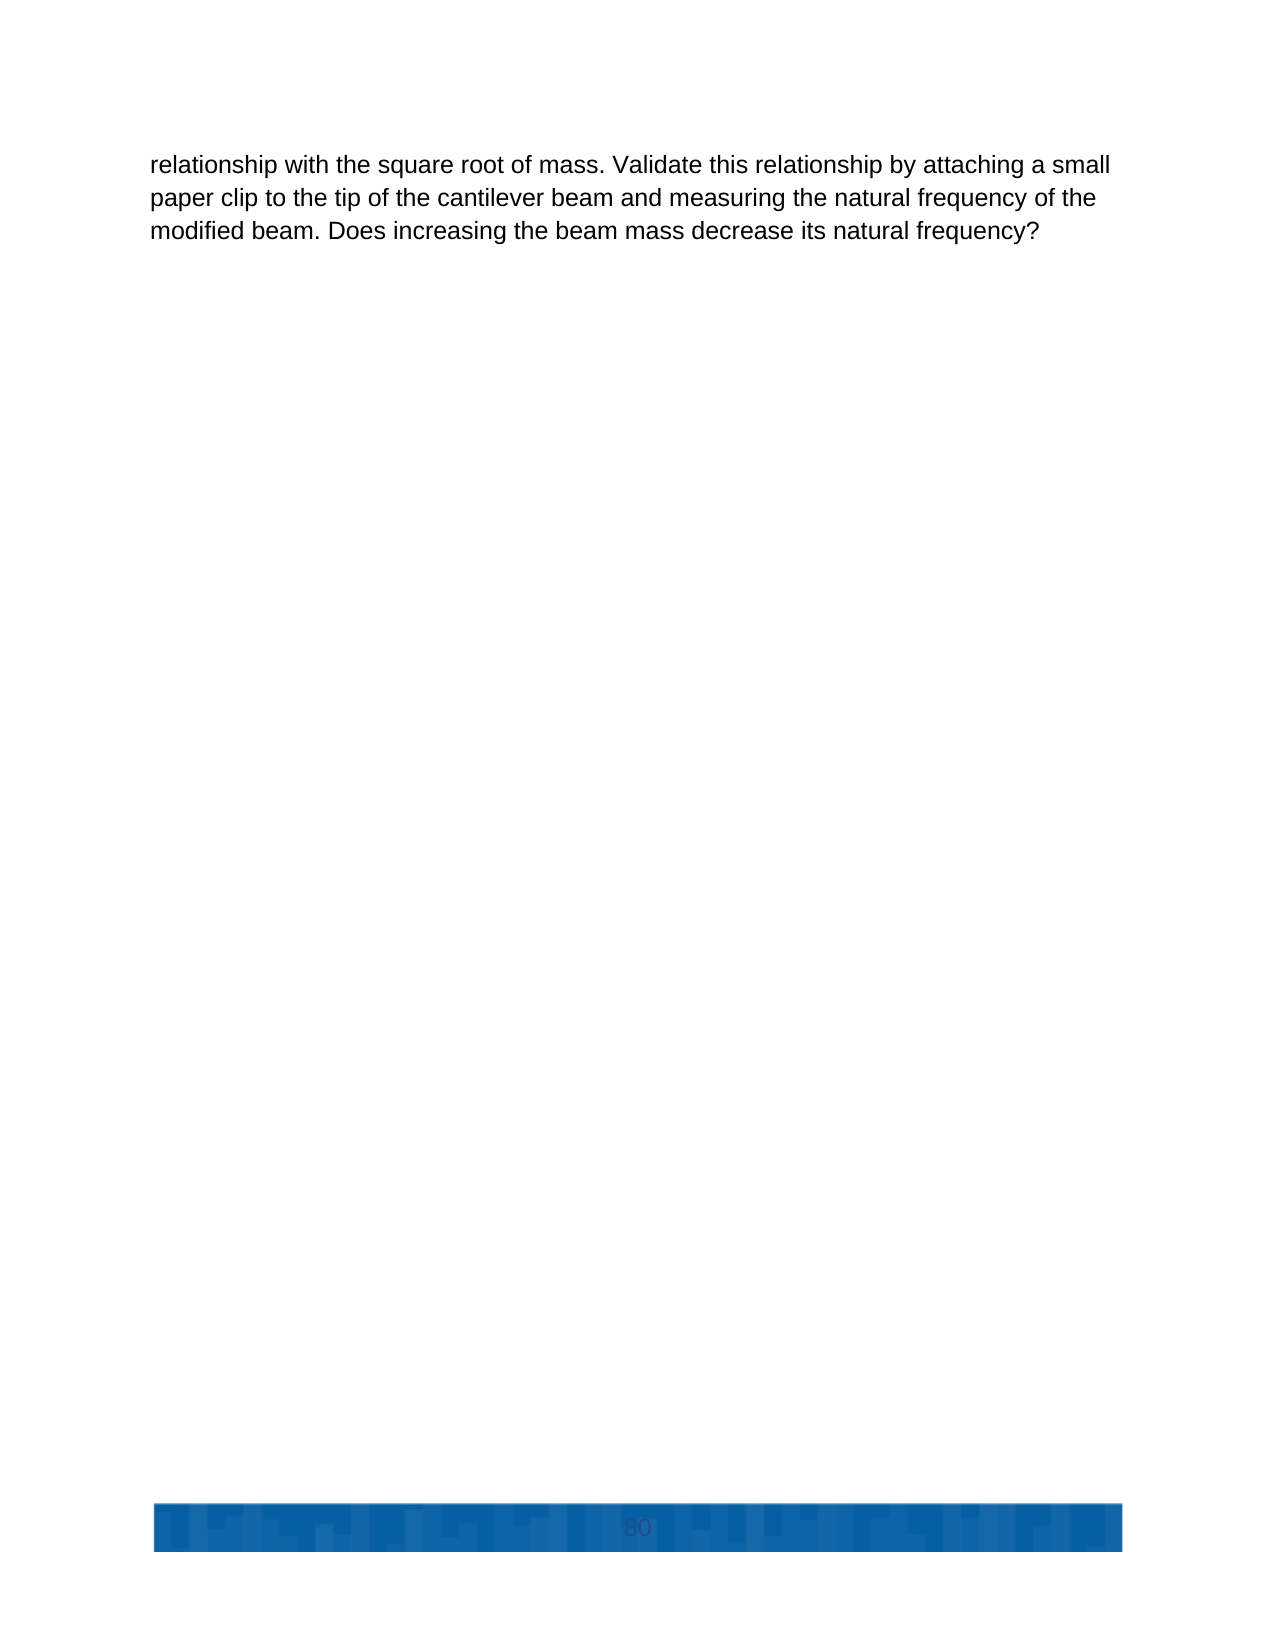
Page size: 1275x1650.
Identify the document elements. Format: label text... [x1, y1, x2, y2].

picture [153, 1503, 1123, 1552]
